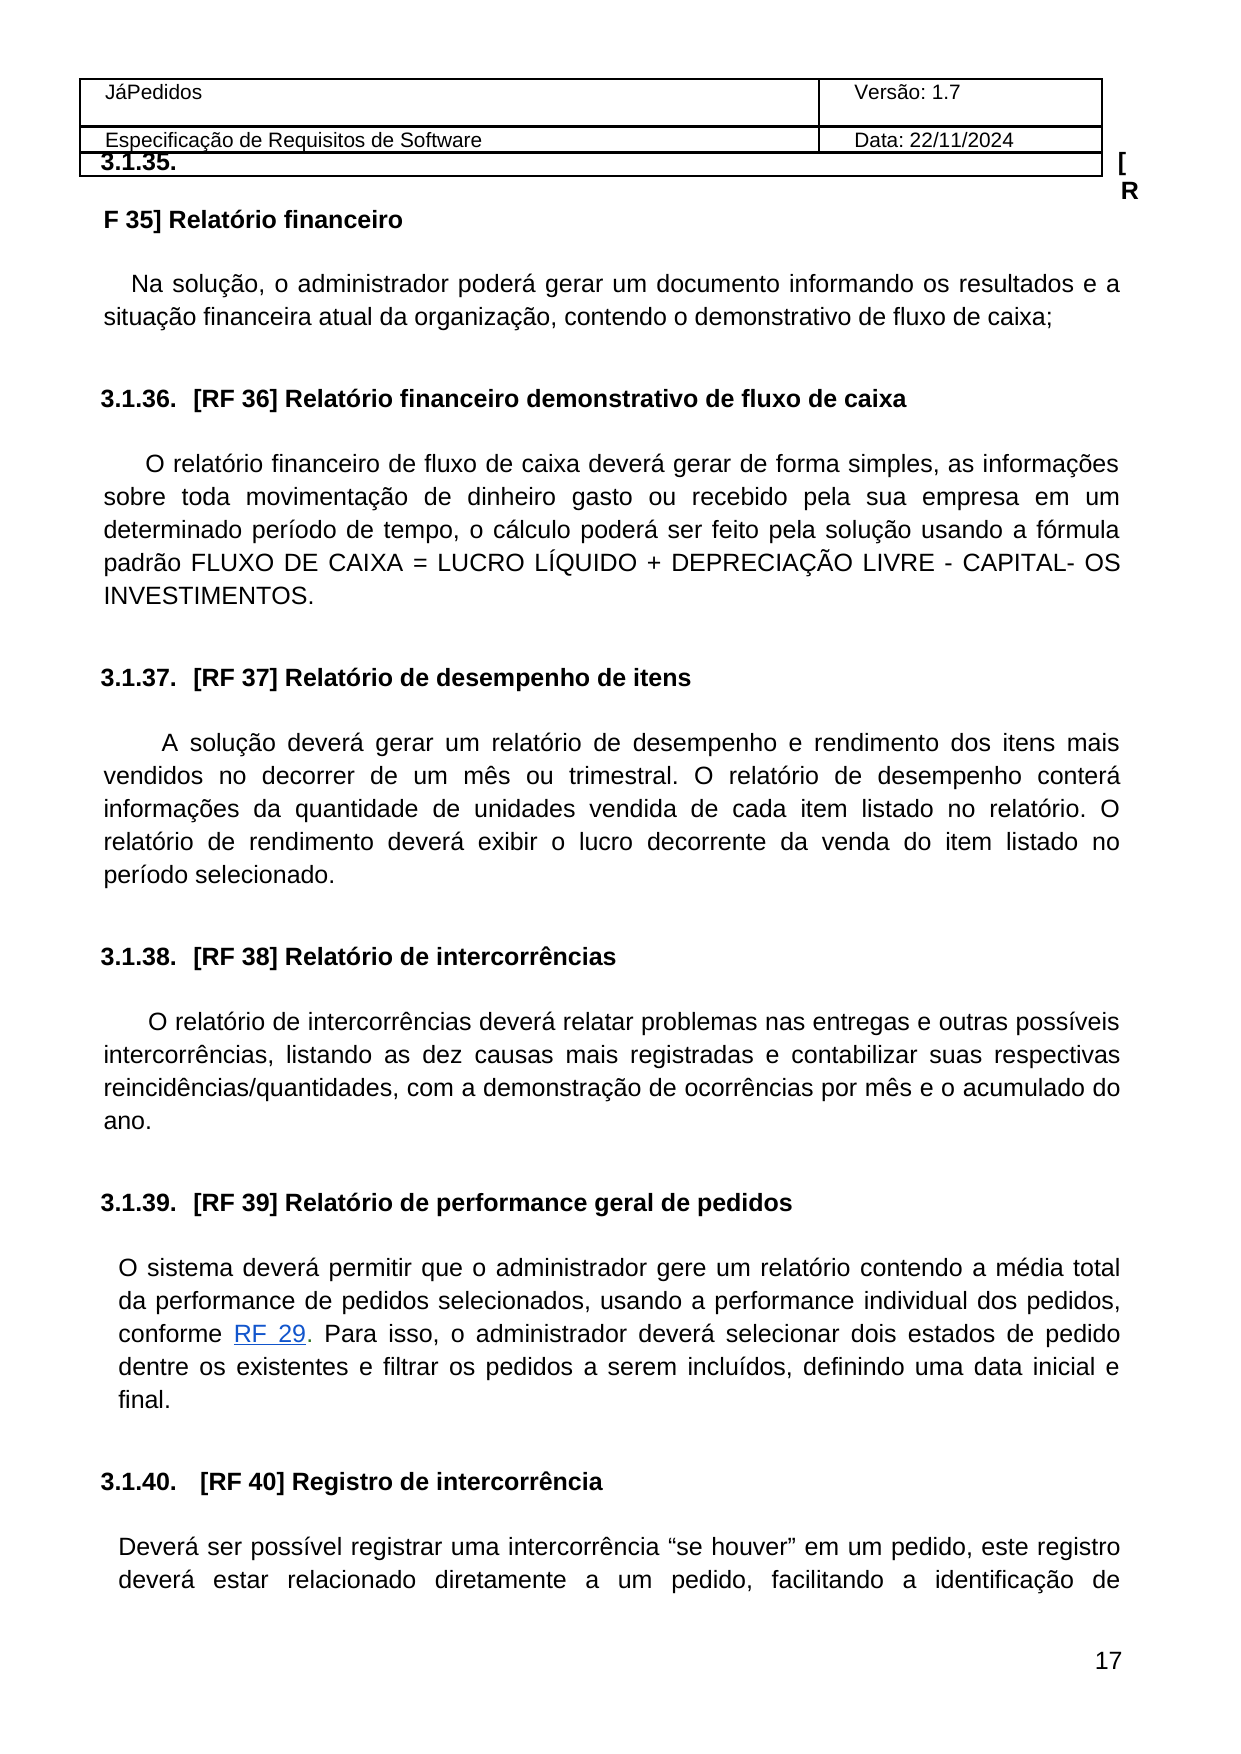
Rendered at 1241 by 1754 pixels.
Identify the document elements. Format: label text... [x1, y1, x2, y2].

text O relatório de intercorrências deverá relatar problemas nas entregas e outras possíveis intercorrências, listando as dez causas mais registradas e contabilizar suas respectivas reincidências/quantidades, com a demonstração de ocorrências por mês e o acumulado do ano. [103, 1007, 1122, 1135]
text O relatório financeiro de fluxo de caixa deverá gerar de forma simples, as informações sobre toda movimentação de dinheiro gasto ou recebido pela sua empresa em um determinado período de tempo, o cálculo poderá ser feito pela solução usando a fórmula padrão FLUXO DE CAIXA = LUCRO LÍQUIDO + DEPRECIAÇÃO LIVRE - CAPITAL- OS INVESTIMENTOS. [103, 449, 1122, 610]
subtitle [RF 37] Relatório de desempenho de itens [103, 663, 1122, 692]
text Na solução, o administrador poderá gerar um documento informando os resultados e a situação financeira atual da organização, contendo o demonstrativo de fluxo de caixa; [103, 269, 1122, 331]
subtitle [RF 40] Registro de intercorrência [103, 1467, 1122, 1496]
subtitle [RF 39] Relatório de performance geral de pedidos [103, 1188, 1122, 1217]
subtitle [RF 35] Relatório financeiro [103, 147, 1122, 233]
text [118, 1532, 1122, 1594]
text A solução deverá gerar um relatório de desempenho e rendimento dos itens mais vendidos no decorrer de um mês ou trimestral. O relatório de desempenho conterá informações da quantidade de unidades vendida de cada item listado no relatório. O relatório de rendimento deverá exibir o lucro decorrente da venda do item listado no período selecionado. [103, 728, 1122, 889]
text O sistema deverá permitir que o administrador gere um relatório contendo a média total da performance de pedidos selecionados, usando a performance individual dos pedidos, conforme RF 29. Para isso, o administrador deverá selecionar dois estados de pedido dentre os existentes e filtrar os pedidos a serem incluídos, definindo uma data inicial e final. [118, 1253, 1122, 1414]
subtitle [RF 36] Relatório financeiro demonstrativo de fluxo de caixa [103, 384, 1122, 413]
subtitle [RF 38] Relatório de intercorrências [103, 942, 1122, 971]
